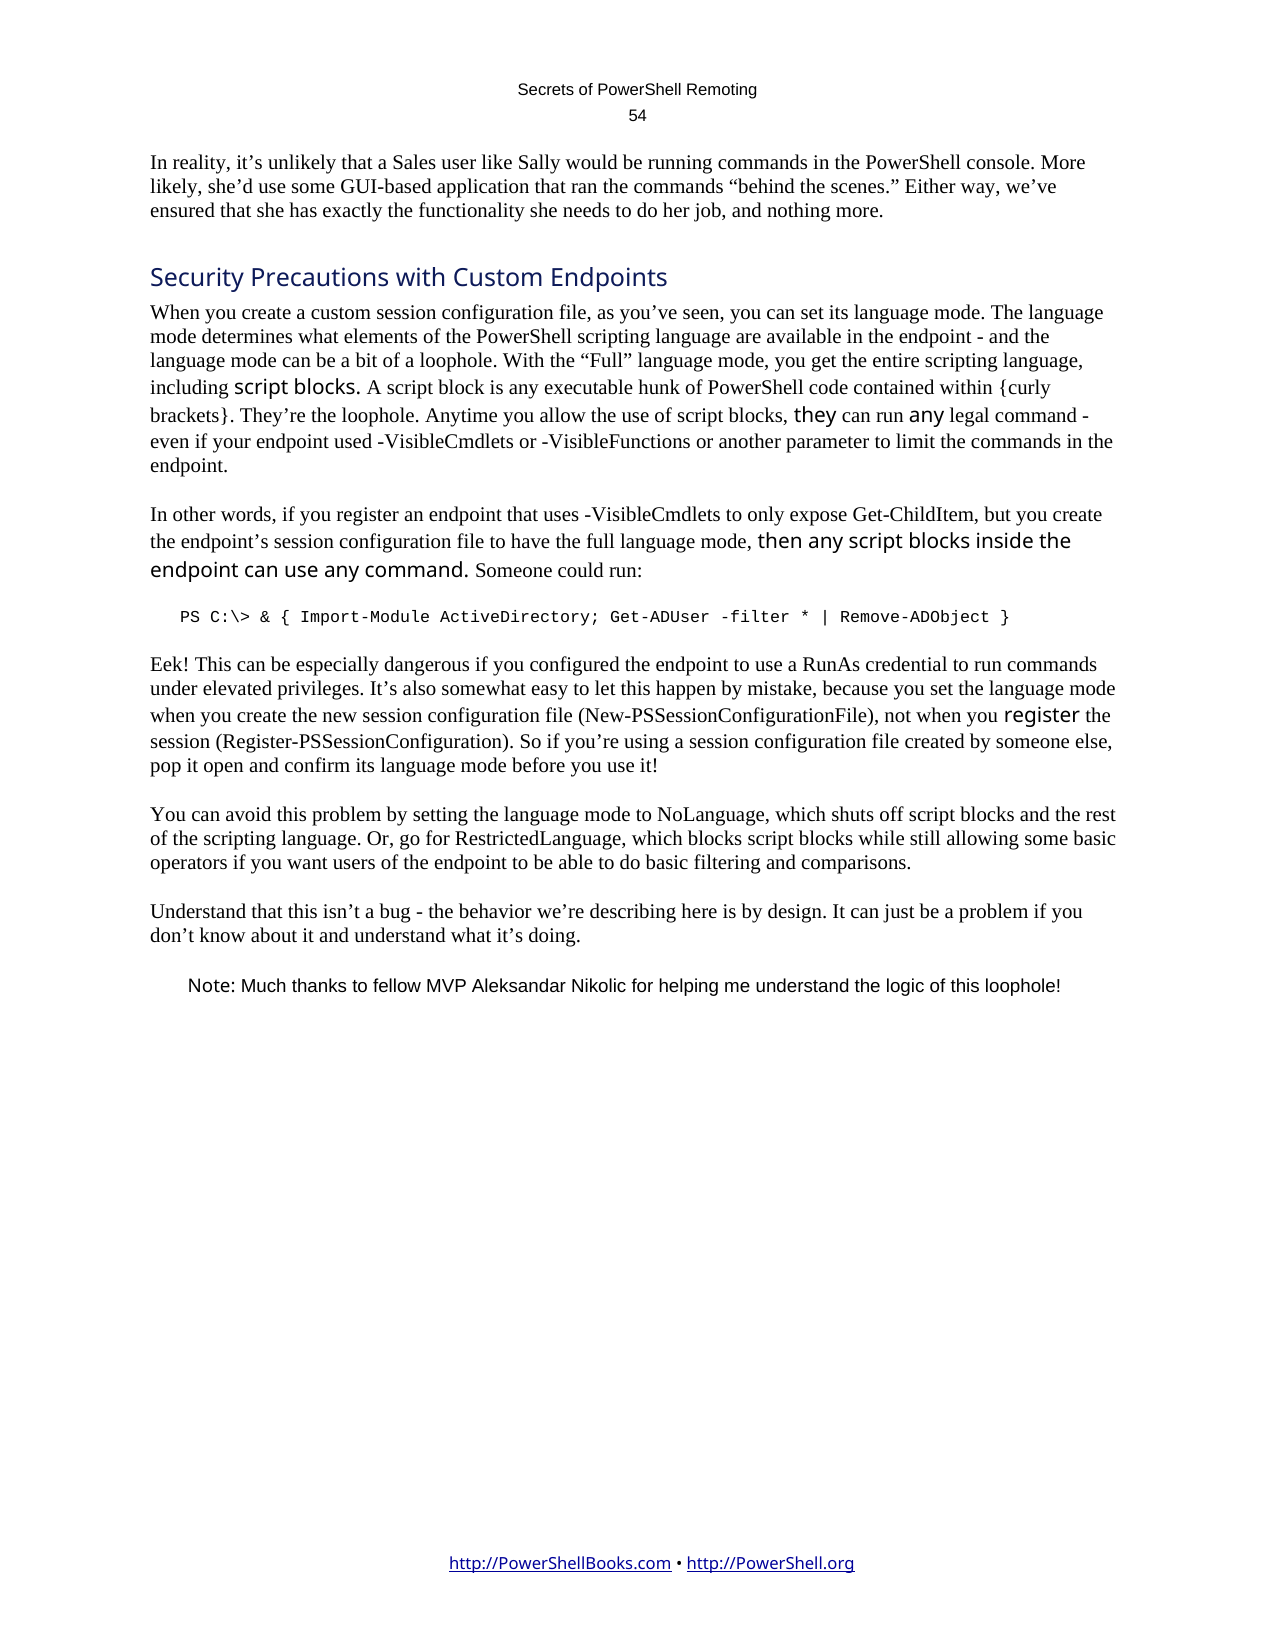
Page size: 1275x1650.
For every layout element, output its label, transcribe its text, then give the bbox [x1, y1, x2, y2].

text When you create a custom session configuration file, as you’ve seen, you can set its language mode. The language mode determines what elements of the PowerShell scripting language are available in the endpoint - and the language mode can be a bit of a loophole. With the “Full” language mode, you get the entire scripting language, including script blocks. A script block is any executable hunk of PowerShell code contained within {curly brackets}. They’re the loophole. Anytime you allow the use of script blocks, they can run any legal command - even if your endpoint used -VisibleCmdlets or -VisibleFunctions or another parameter to limit the commands in the endpoint. [150, 300, 1125, 477]
text Note: Much thanks to fellow MVP Aleksandar Nikolic for helping me understand the logic of this loophole! [187, 972, 1087, 997]
text PS C:\> & { Import-Module ActiveDirectory; Get-ADUser -filter * | Remove-ADObject } [180, 608, 1125, 627]
text In other words, if you register an endpoint that uses -VisibleCmdlets to only expose Get-ChildItem, but you create the endpoint’s session configuration file to have the full language mode, then any script blocks inside the endpoint can use any command. Someone could run: [150, 502, 1125, 583]
text You can avoid this problem by setting the language mode to NoLanguage, which shuts off script blocks and the rest of the scripting language. Or, go for RestrictedLanguage, which blocks script blocks while still allowing some basic operators if you want users of the endpoint to be able to do basic filtering and comparisons. [150, 802, 1125, 874]
text Understand that this isn’t a bug - the behavior we’re describing here is by design. It can just be a problem if you don’t know about it and understand what it’s doing. [150, 899, 1125, 947]
text In reality, it’s unlikely that a Sales user like Sally would be running commands in the PowerShell console. More likely, she’d use some GUI-based application that ran the commands “behind the scenes.” Either way, we’ve ensured that she has exactly the functionality she needs to do her job, and nothing more. [150, 150, 1125, 222]
subtitle Security Precautions with Custom Endpoints [150, 260, 1125, 294]
text Eek! This can be especially dangerous if you configured the endpoint to use a RunAs credential to run commands under elevated privileges. It’s also somewhat easy to let this happen by mistake, because you set the language mode when you create the new session configuration file (New-PSSessionConfigurationFile), not when you register the session (Register-PSSessionConfiguration). So if you’re using a session configuration file created by someone else, pop it open and confirm its language mode before you use it! [150, 652, 1125, 777]
